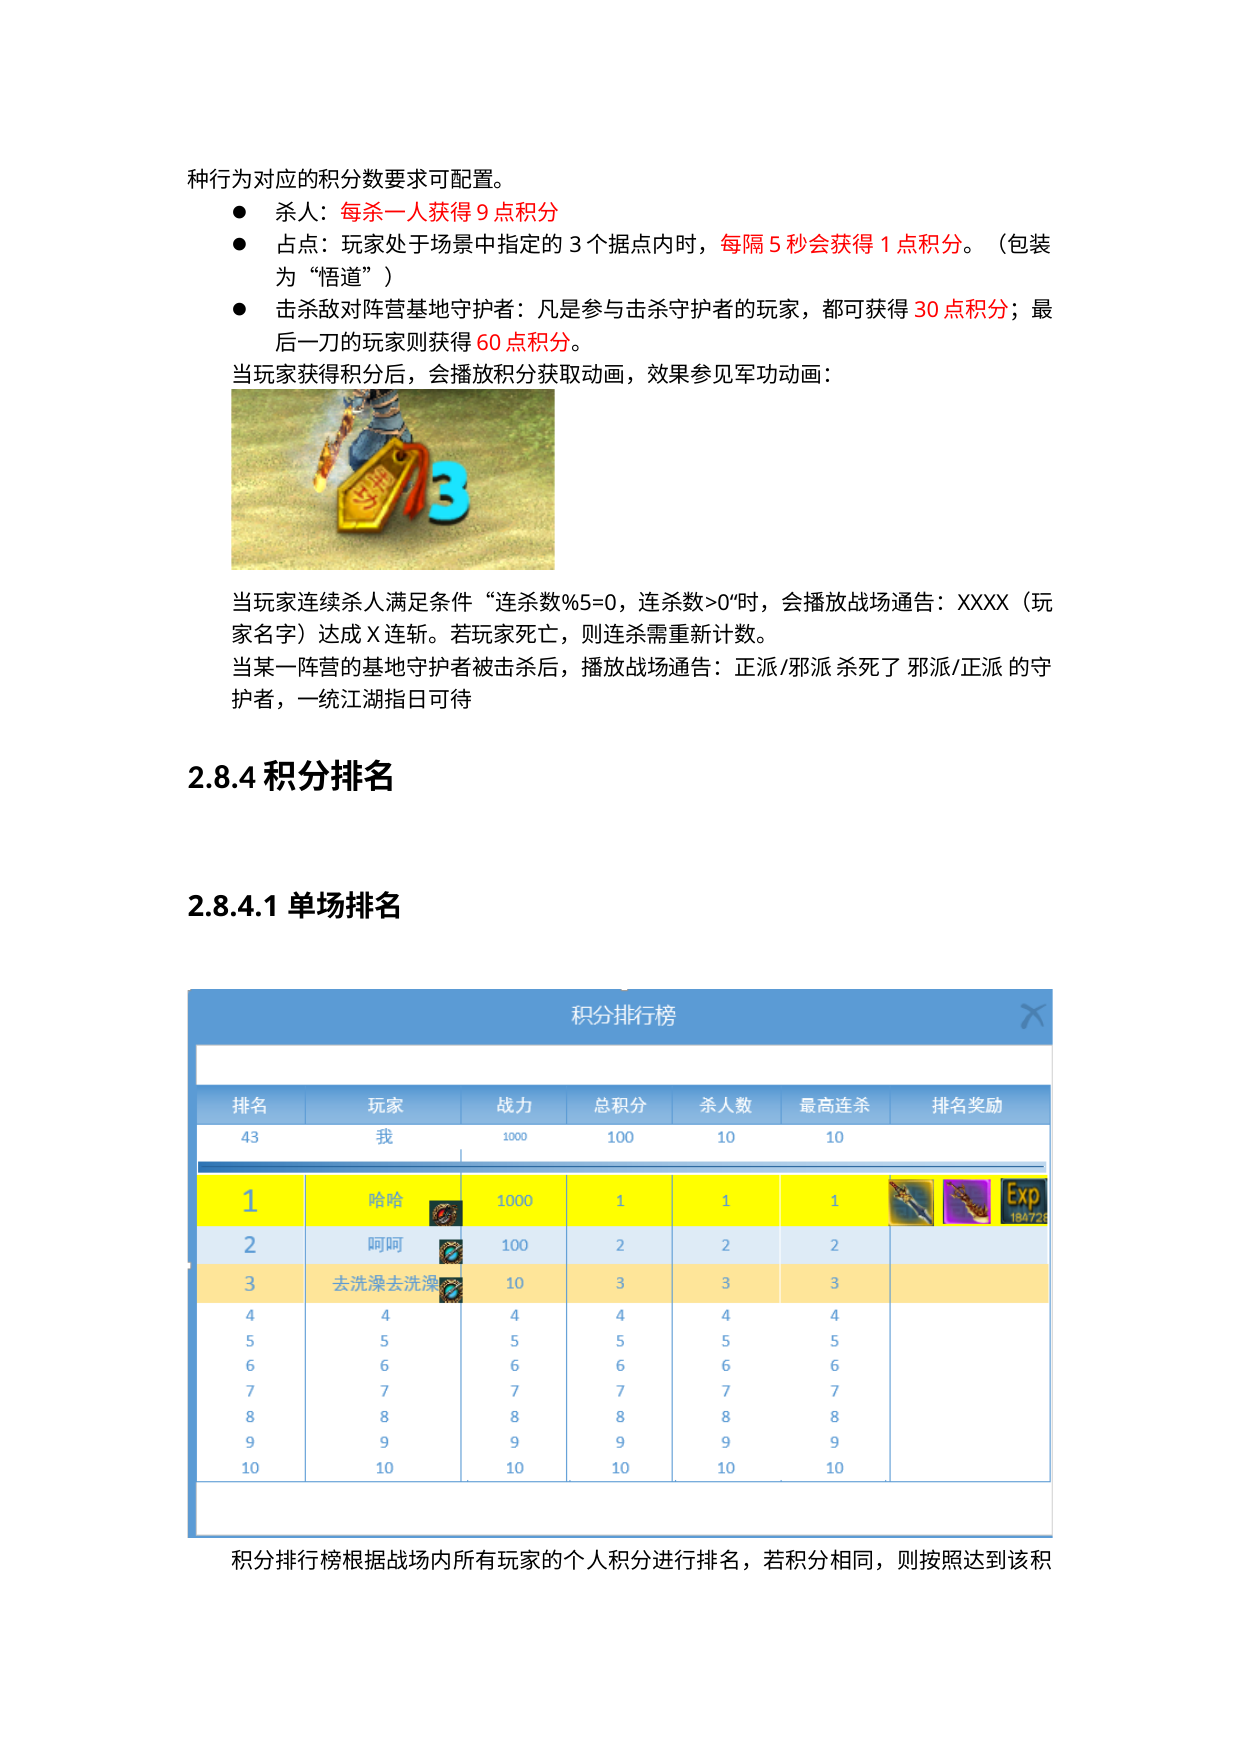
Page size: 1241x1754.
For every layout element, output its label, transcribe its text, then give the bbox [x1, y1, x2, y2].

text 当玩家获得积分后，会播放积分获取动画，效果参见军功动画： [231, 357, 1053, 389]
picture [187, 989, 1053, 1538]
list 占点：玩家处于场景中指定的3个据点内时，每隔5秒会获得1点积分。（包装为“悟道”） [231, 227, 1053, 292]
text 当某一阵营的基地守护者被击杀后，播放战场通告：正派/邪派 杀死了 邪派/正派 的守护者，一统江湖指日可待 [231, 649, 1053, 714]
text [187, 162, 1053, 194]
list 击杀敌对阵营基地守护者：凡是参与击杀守护者的玩家，都可获得30点积分；最后一刀的玩家则获得60点积分。 [231, 292, 1053, 357]
subtitle 2.8.4.1 单场排名 [187, 871, 1053, 936]
picture [231, 389, 555, 570]
list 杀人：每杀一人获得9点积分 [231, 194, 1053, 227]
text 当玩家连续杀人满足条件“连杀数%5=0，连杀数>0“时，会播放战场通告：XXXX（玩家名字）达成X连斩。若玩家死亡，则连杀需重新计数。 [231, 584, 1053, 649]
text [187, 1542, 1053, 1575]
subtitle 2.8.4 积分排名 [187, 742, 1053, 807]
